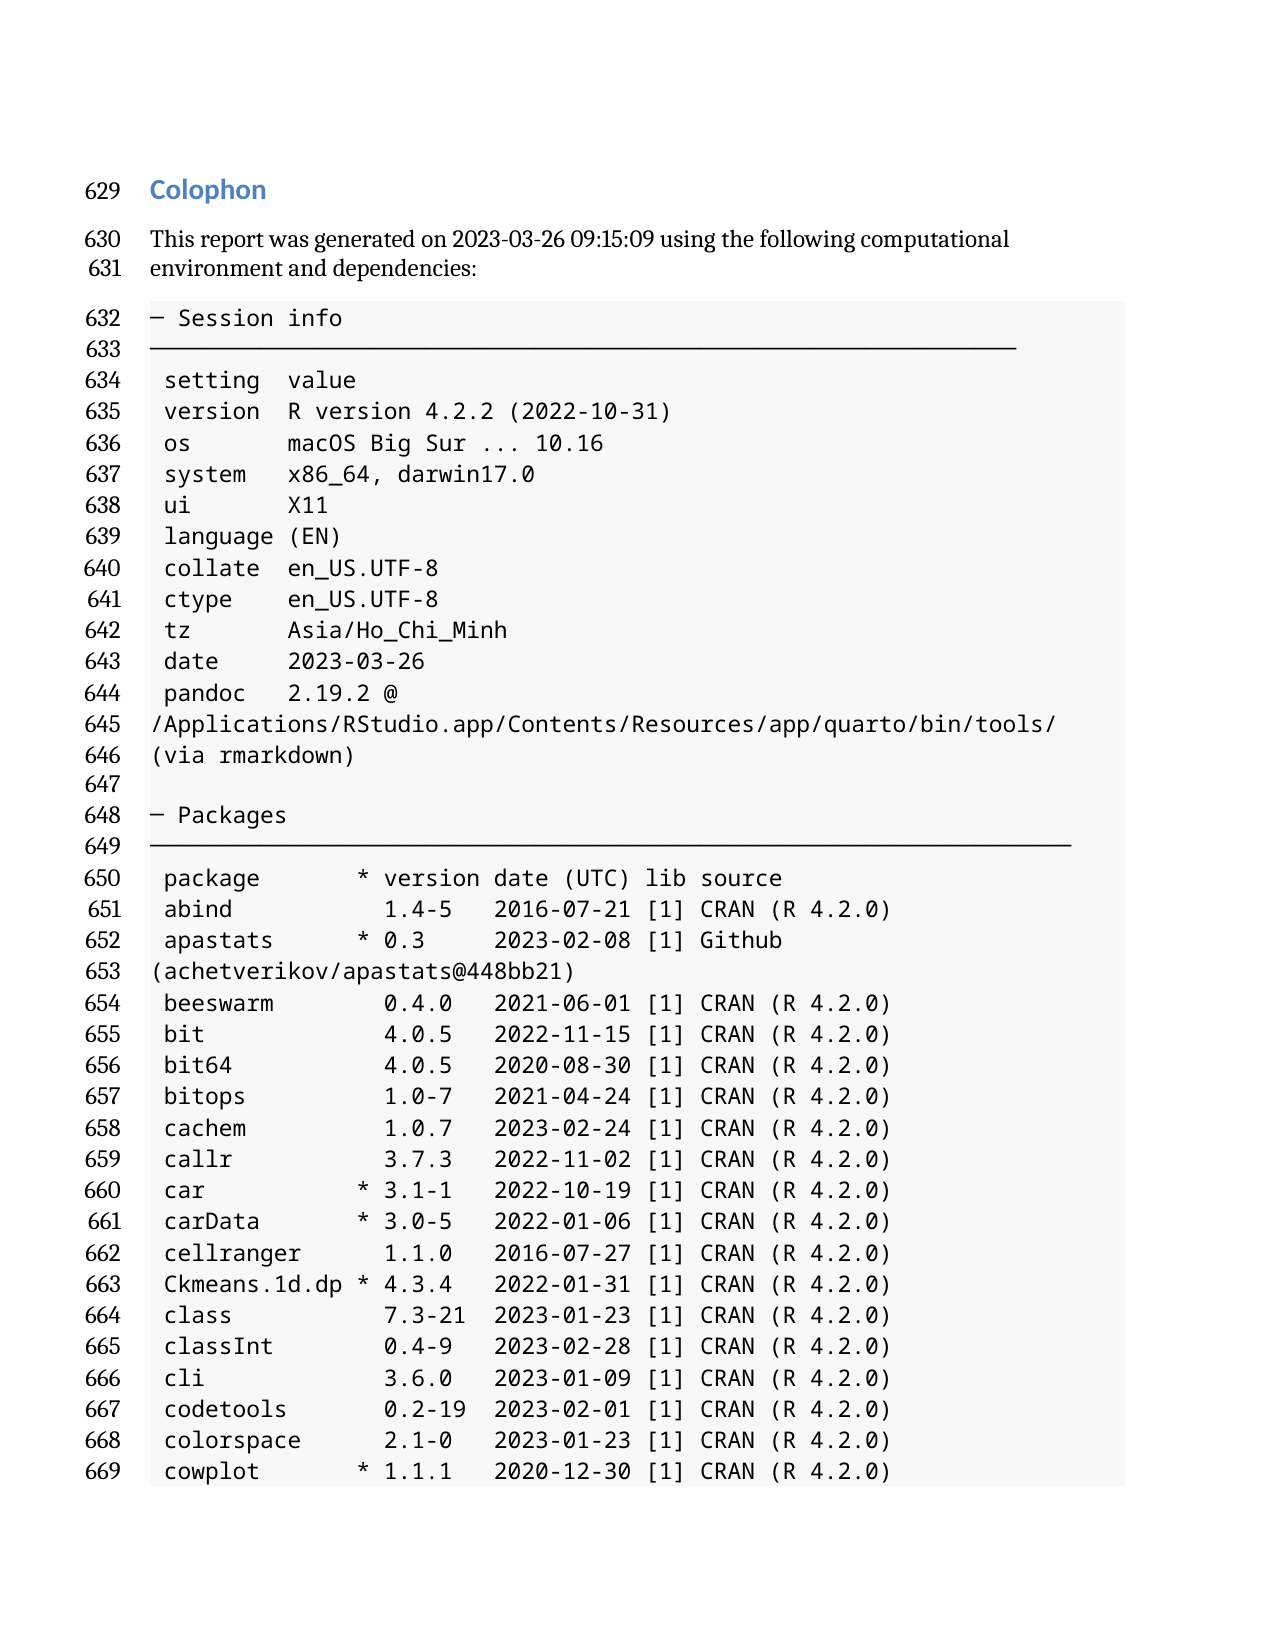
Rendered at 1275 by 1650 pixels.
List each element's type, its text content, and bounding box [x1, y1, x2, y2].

subtitle Colophon [150, 171, 1125, 206]
text This report was generated on 2023-03-26 09:15:09 using the following computational environment and dependencies: [150, 225, 1125, 283]
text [150, 301, 1125, 1486]
